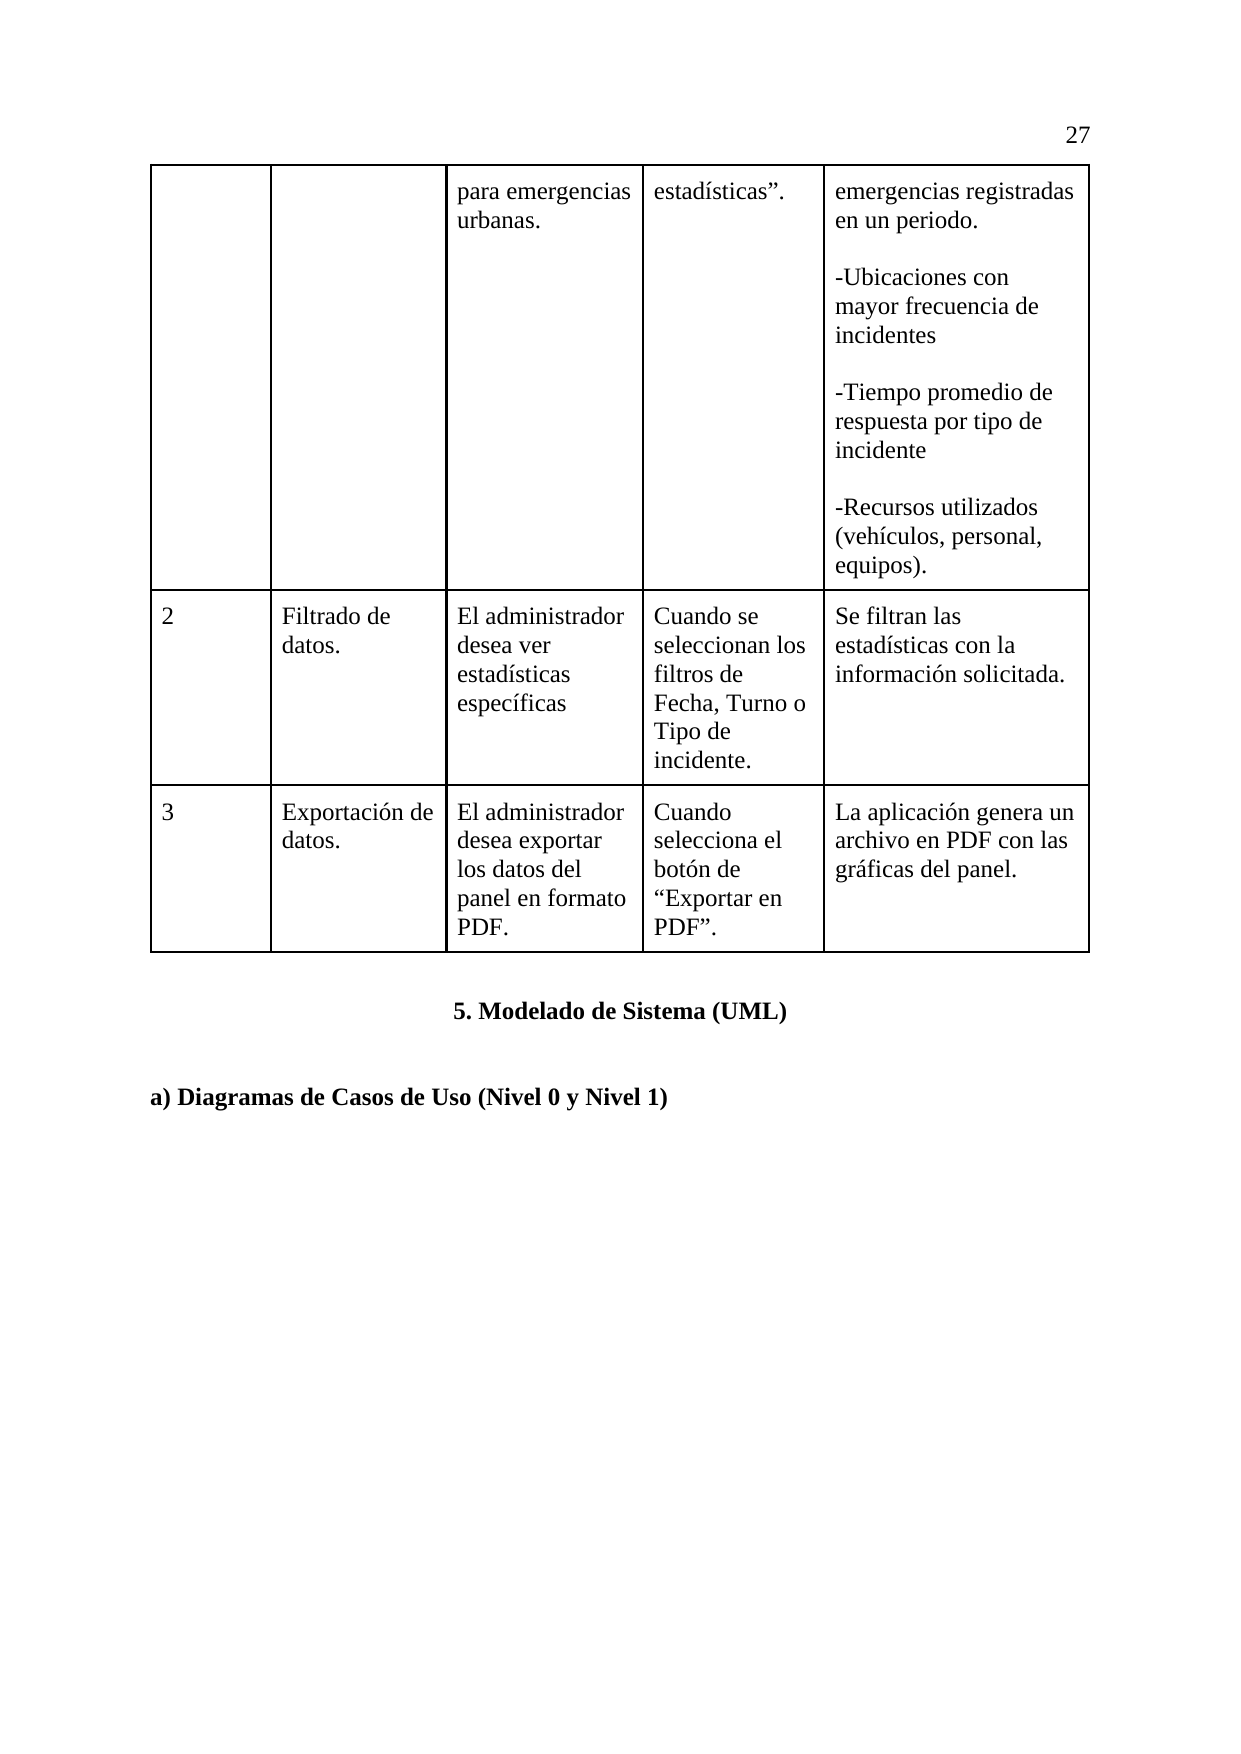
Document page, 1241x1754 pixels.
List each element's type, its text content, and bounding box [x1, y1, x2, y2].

subtitle 5. Modelado de Sistema (UML) [150, 996, 1090, 1025]
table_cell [644, 166, 823, 589]
table_cell Filtrado de datos. [272, 591, 445, 784]
table_cell La aplicación genera un archivo en PDF con las gráficas del panel. [825, 786, 1088, 951]
table_cell El administrador desea ver estadísticas específicas [448, 591, 642, 784]
table_cell Exportación de datos. [272, 786, 445, 951]
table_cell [272, 166, 445, 589]
table_cell 1 [152, 166, 270, 589]
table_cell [448, 166, 642, 589]
table_cell Cuando selecciona el botón de “Exportar en PDF”. [644, 786, 823, 951]
table_cell Se filtran las estadísticas con la información solicitada. [825, 591, 1088, 784]
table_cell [825, 166, 1088, 589]
table_cell Cuando se seleccionan los filtros de Fecha, Turno o Tipo de incidente. [644, 591, 823, 784]
table_cell El administrador desea exportar los datos del panel en formato PDF. [448, 786, 642, 951]
subtitle a) Diagramas de Casos de Uso (Nivel 0 y Nivel 1) [150, 1082, 1090, 1111]
table_cell 2 [152, 591, 270, 784]
table_cell 3 [152, 786, 270, 951]
